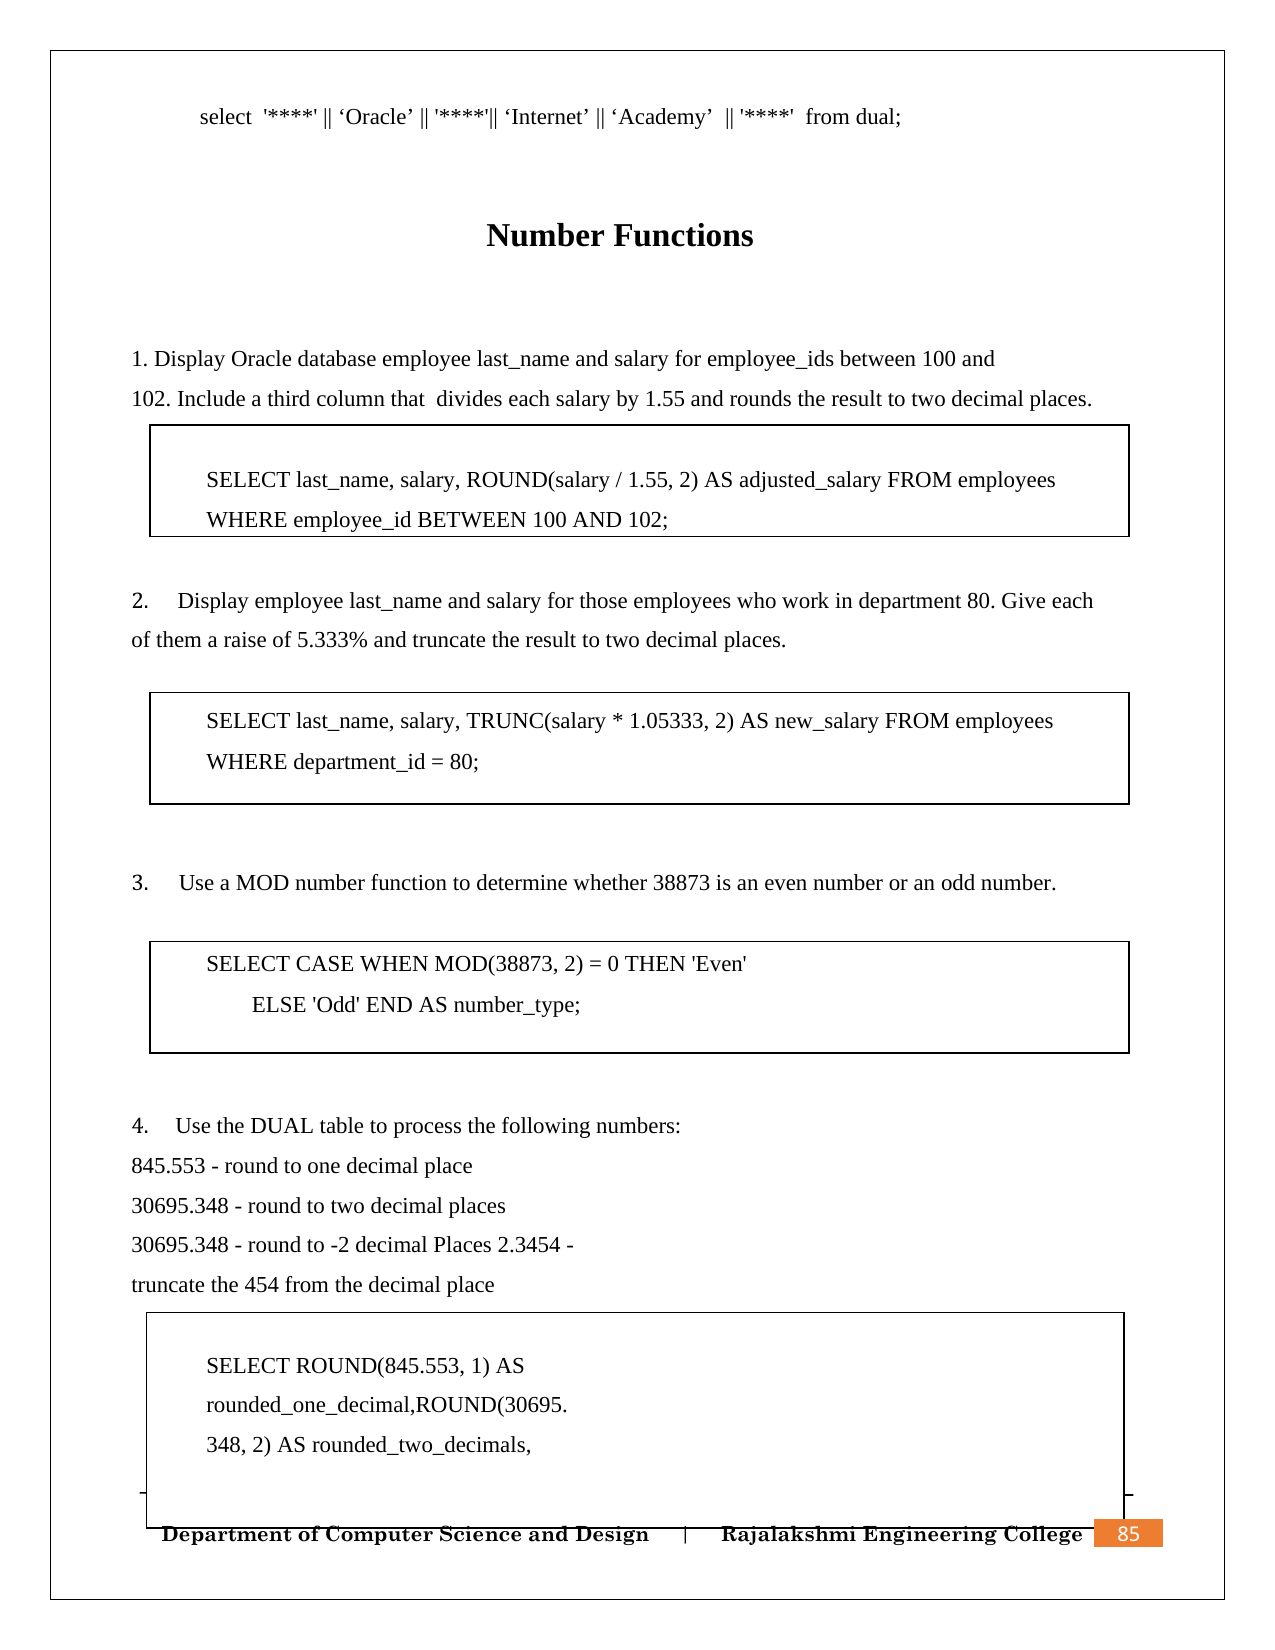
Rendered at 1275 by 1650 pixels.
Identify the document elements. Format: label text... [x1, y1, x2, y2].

text SELECT ROUND(845.553, 1) AS rounded_one_decimal,ROUND(30695.348, 2) AS rounded_two_decimals, [206, 1352, 575, 1457]
list Display employee last_name and salary for those employees who work in department 80. Give each of them a raise of 5.333% and truncate the result to two decimal places. [131, 586, 1108, 653]
text 845.553 - round to one decimal place 30695.348 - round to two decimal places 30695.348 - round to -2 decimal Places 2.3454 - truncate the 454 from the decimal place [131, 1153, 575, 1297]
subtitle Number Functions [131, 215, 1109, 253]
text SELECT CASE WHEN MOD(38873, 2) = 0 THEN 'Even' [206, 950, 1144, 977]
text WHERE department_id = 80; [206, 748, 1144, 774]
list Use a MOD number function to determine whether 38873 is an even number or an odd number. [131, 868, 1108, 895]
text WHERE employee_id BETWEEN 100 AND 102; [206, 506, 1144, 533]
text 1. Display Oracle database employee last_name and salary for employee_ids between 100 and [131, 344, 1144, 371]
text select '****' || ‘Oracle’ || '****'|| ‘Internet’ || ‘Academy’ || '****' from dual; [131, 103, 1144, 129]
text ELSE 'Odd' END AS number_type; [206, 991, 1144, 1017]
text 102. Include a third column that divides each salary by 1.55 and rounds the result to two decimal places. [131, 385, 1144, 411]
text SELECT last_name, salary, ROUND(salary / 1.55, 2) AS adjusted_salary FROM employees [131, 466, 1144, 492]
text SELECT last_name, salary, TRUNC(salary * 1.05333, 2) AS new_salary FROM employees [131, 707, 1144, 734]
list Use the DUAL table to process the following numbers: [131, 1111, 1144, 1138]
